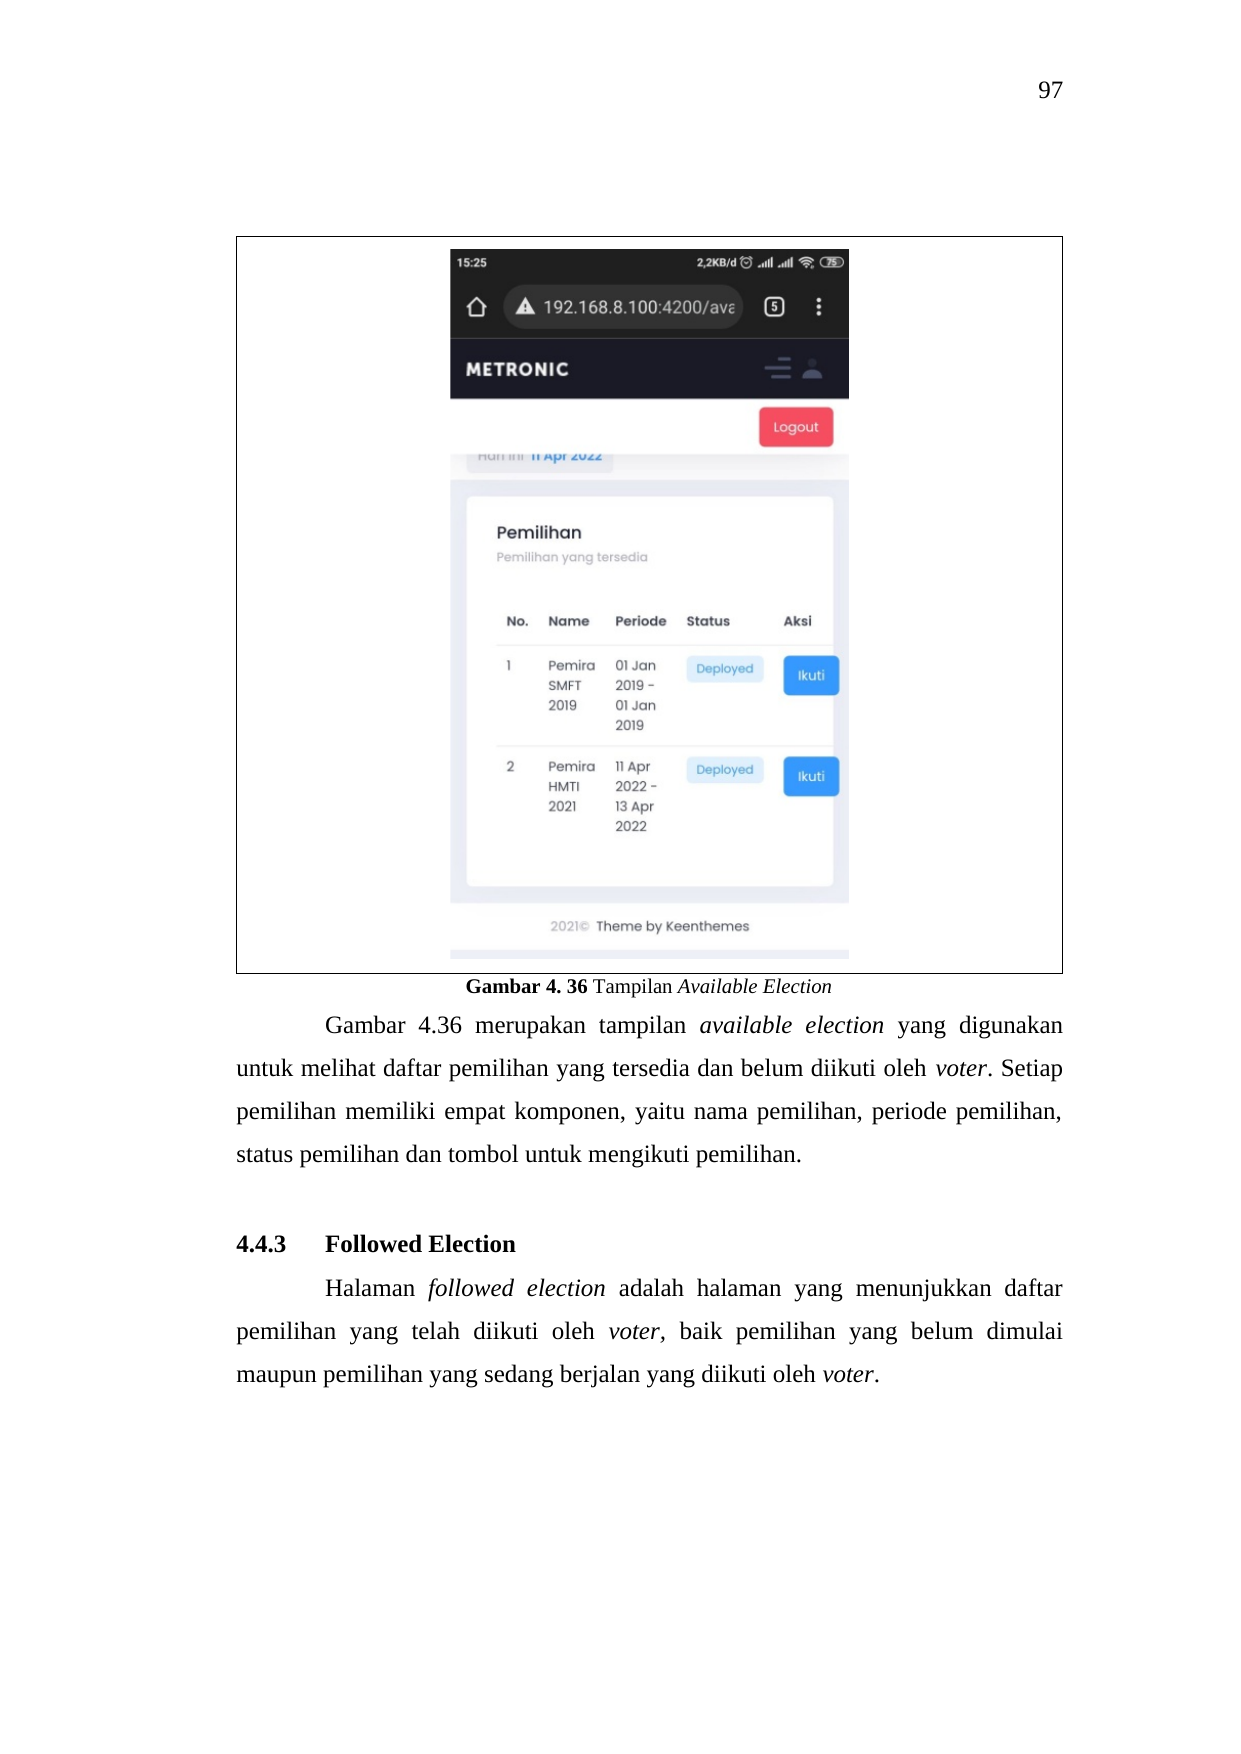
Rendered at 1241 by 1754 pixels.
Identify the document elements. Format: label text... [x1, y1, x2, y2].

subtitle Followed Election [236, 1229, 1063, 1258]
text Gambar 4.36 merupakan tampilan available election yang digunakan untuk melihat daftar pemilihan yang tersedia dan belum diikuti oleh voter. Setiap pemilihan memiliki empat komponen, yaitu nama pemilihan, periode pemilihan, status pemilihan dan tombol untuk mengikuti pemilihan. [236, 1010, 1063, 1168]
picture [450, 249, 849, 959]
text Halaman followed election adalah halaman yang menunjukkan daftar pemilihan yang telah diikuti oleh voter, baik pemilihan yang belum dimulai maupun pemilihan yang sedang berjalan yang diikuti oleh voter. [236, 1273, 1063, 1388]
text Gambar 4. 36 Tampilan Available Election [236, 974, 1063, 998]
table_header [237, 237, 1062, 973]
